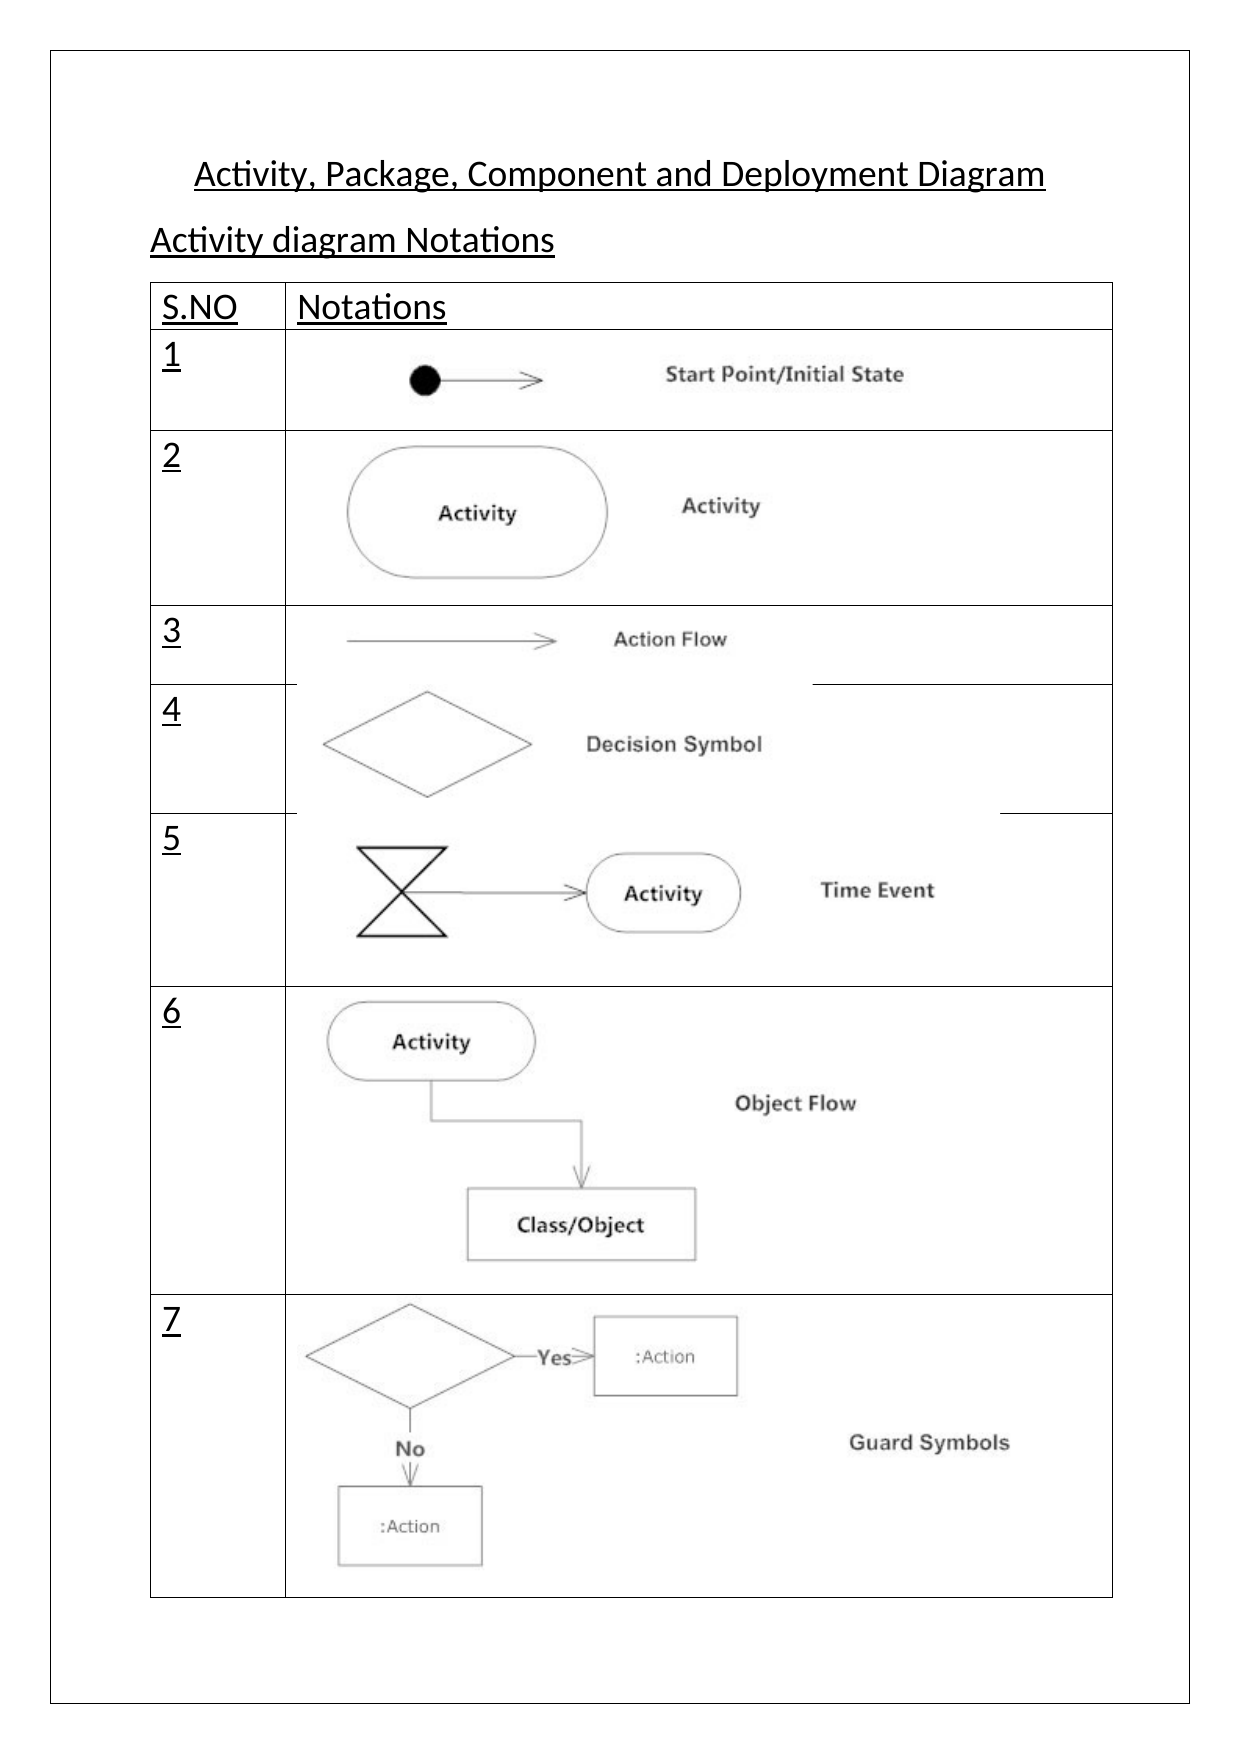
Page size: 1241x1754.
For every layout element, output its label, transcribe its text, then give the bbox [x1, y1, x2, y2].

table_header S.NO [151, 283, 285, 329]
picture [297, 431, 1001, 600]
text Activity diagram Notations [150, 216, 1090, 262]
table_cell [286, 431, 1112, 605]
table_cell 7 [151, 1295, 285, 1597]
table_cell [286, 1295, 1112, 1597]
table_cell 2 [151, 431, 285, 605]
picture [297, 987, 1001, 1283]
table_cell 3 [151, 606, 285, 684]
table_cell 4 [151, 685, 285, 812]
text Activity, Package, Component and Deployment Diagram [150, 150, 1090, 196]
table_cell 1 [151, 330, 285, 430]
table_cell [286, 606, 1112, 684]
table_cell 5 [151, 814, 285, 986]
picture [297, 330, 1001, 426]
table_cell 6 [151, 987, 285, 1294]
table_cell [286, 814, 1112, 986]
picture [297, 813, 1001, 978]
table_cell [286, 330, 1112, 430]
picture [297, 1295, 1057, 1586]
table_cell [286, 987, 1112, 1294]
picture [297, 684, 813, 809]
table_cell [286, 685, 1112, 812]
table_header Notations [286, 283, 1112, 329]
picture [297, 606, 1001, 680]
